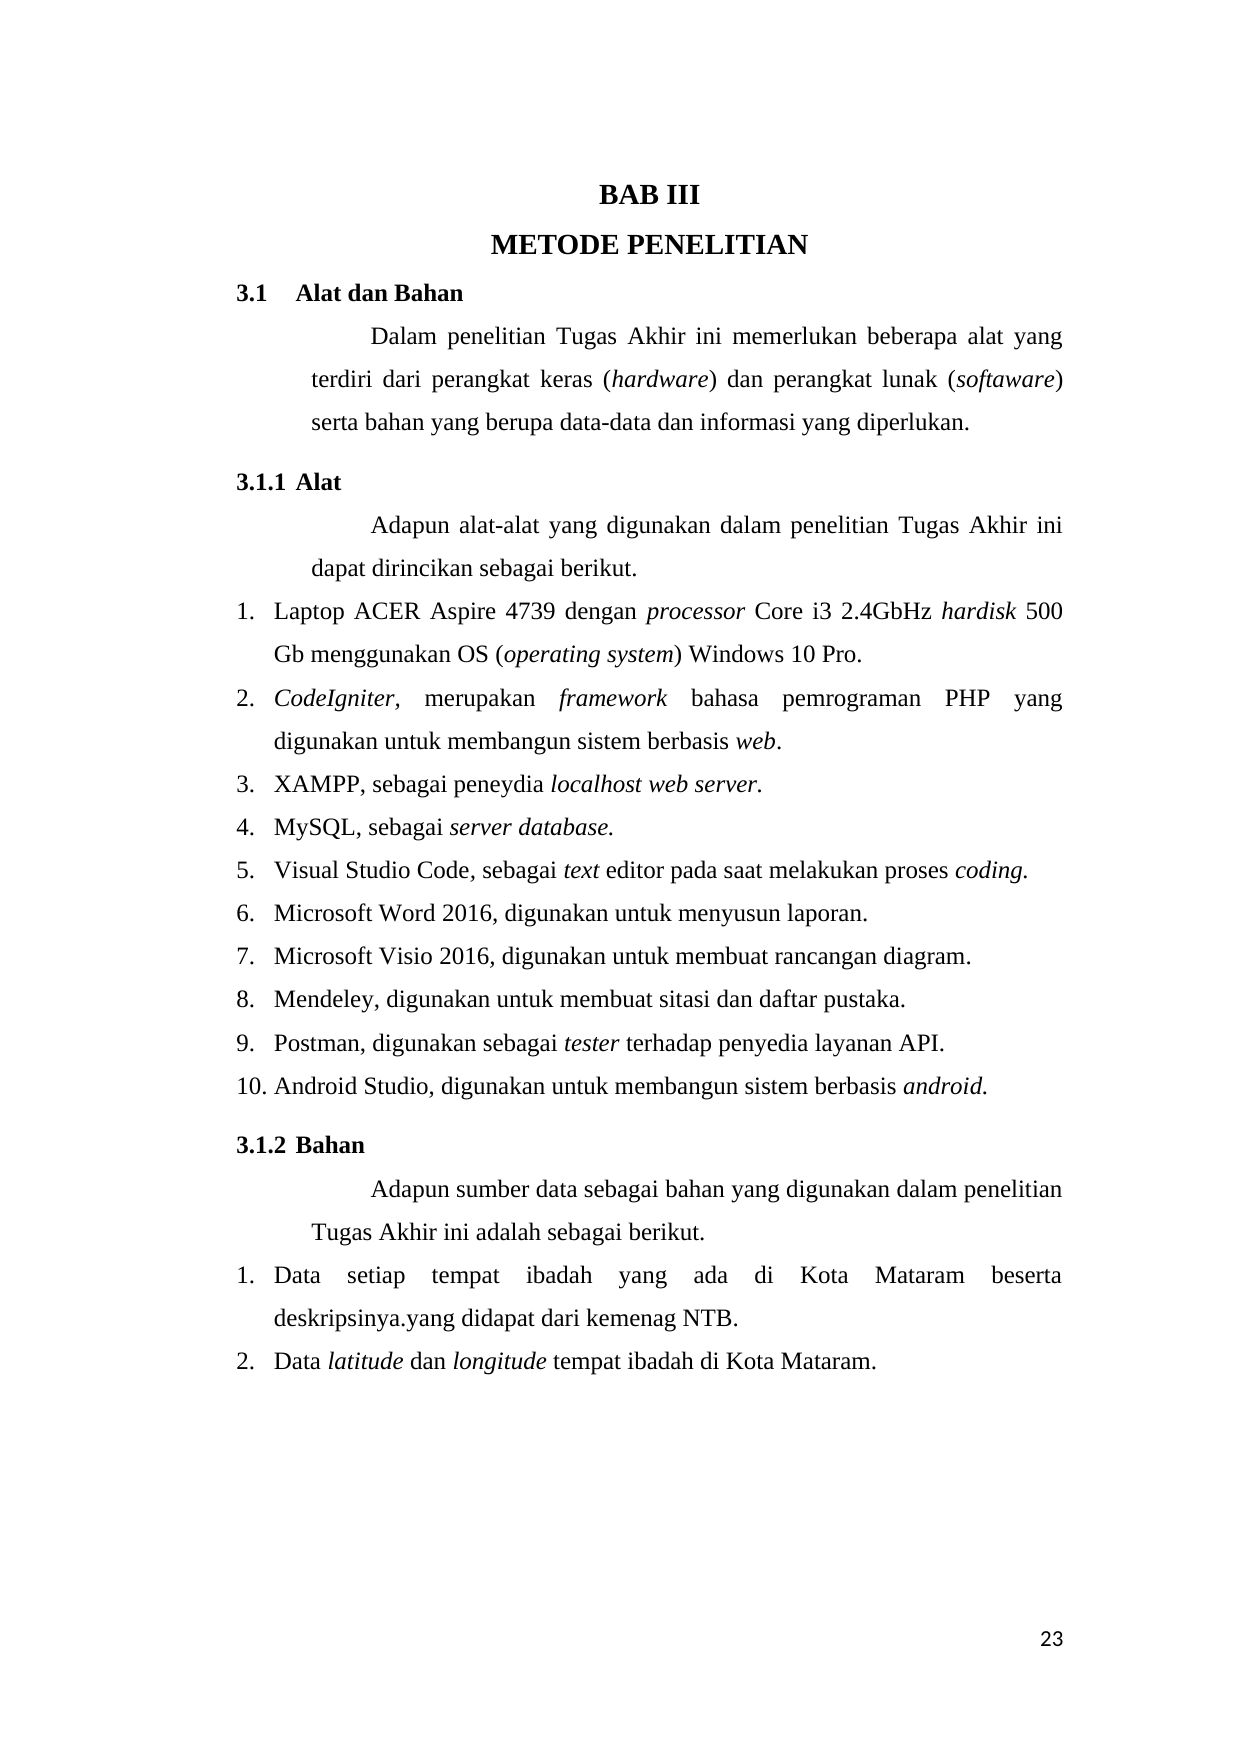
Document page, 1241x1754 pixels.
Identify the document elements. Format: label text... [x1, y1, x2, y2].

list Microsoft Word 2016, digunakan untuk menyusun laporan. [236, 898, 1063, 927]
list Bahan [236, 1131, 1063, 1159]
list Android Studio, digunakan untuk membangun sistem berbasis android. [236, 1071, 1063, 1099]
list Alat [236, 467, 1063, 496]
list MySQL, sebagai server database. [236, 812, 1063, 841]
list Postman, digunakan sebagai tester terhadap penyedia layanan API. [236, 1028, 1063, 1056]
subtitle Alat dan Bahan [236, 278, 1063, 307]
list Visual Studio Code, sebagai text editor pada saat melakukan proses coding. [236, 855, 1063, 884]
text Dalam penelitian Tugas Akhir ini memerlukan beberapa alat yang terdiri dari perangkat keras (hardware) dan perangkat lunak (softaware) serta bahan yang berupa data-data dan informasi yang diperlukan. [311, 321, 1063, 436]
list CodeIgniter, merupakan framework bahasa pemrograman PHP yang digunakan untuk membangun sistem berbasis web. [236, 683, 1063, 754]
list Mendeley, digunakan untuk membuat sitasi dan daftar pustaka. [236, 984, 1063, 1013]
list Laptop ACER Aspire 4739 dengan processor Core i3 2.4GbHz hardisk 500 Gb menggunakan OS (operating system) Windows 10 Pro. [236, 596, 1063, 668]
list Data setiap tempat ibadah yang ada di Kota Mataram beserta deskripsinya.yang didapat dari kemenag NTB. [236, 1260, 1063, 1332]
list Microsoft Visio 2016, digunakan untuk membuat rancangan diagram. [236, 941, 1063, 970]
text Adapun sumber data sebagai bahan yang digunakan dalam penelitian Tugas Akhir ini adalah sebagai berikut. [311, 1174, 1063, 1246]
subtitle BAB III METODE PENELITIAN [236, 177, 1063, 261]
list XAMPP, sebagai peneydia localhost web server. [236, 769, 1063, 798]
list Data latitude dan longitude tempat ibadah di Kota Mataram. [236, 1346, 1063, 1375]
text Adapun alat-alat yang digunakan dalam penelitian Tugas Akhir ini dapat dirincikan sebagai berikut. [311, 510, 1063, 582]
